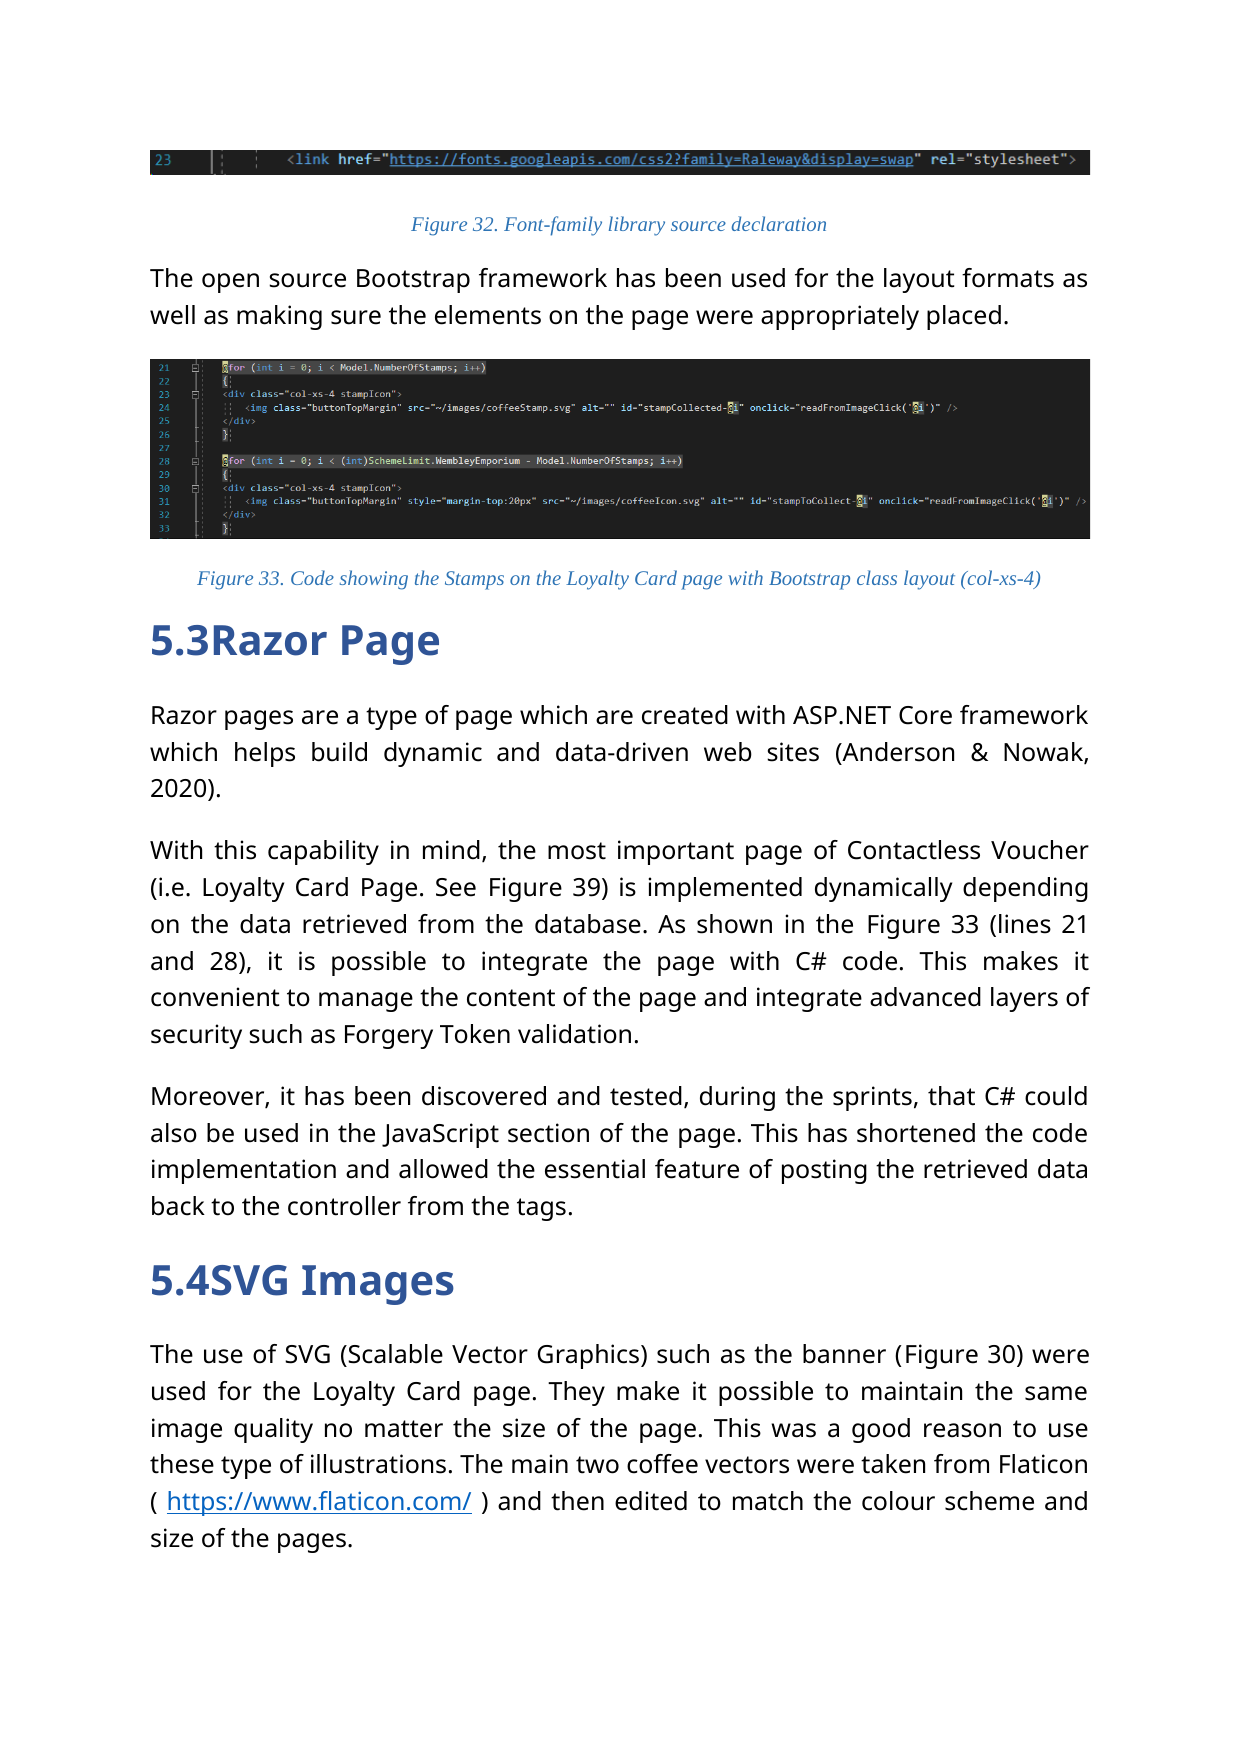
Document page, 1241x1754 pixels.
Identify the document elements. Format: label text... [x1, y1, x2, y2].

subtitle SVG Images [150, 1251, 1090, 1307]
text Figure . Font-family library source declaration [150, 212, 1090, 236]
text The open source Bootstrap framework has been used for the layout formats as well as making sure the elements on the page were appropriately placed. [150, 261, 1090, 332]
text With this capability in mind, the most important page of Contactless Voucher (i.e. Loyalty Card Page. See Figure 38) is implemented dynamically depending on the data retrieved from the database. As shown in the Figure 32 (lines 21 and 28), it is possible to integrate the page with C# code. This makes it convenient to manage the content of the page and integrate advanced layers of security such as Forgery Token validation. [150, 833, 1090, 1051]
picture [150, 150, 1091, 175]
subtitle Razor Page [150, 611, 1090, 668]
text Moreover, it has been discovered and tested, during the sprints, that C# could also be used in the JavaScript section of the page. This has shortened the code implementation and allowed the essential feature of posting the retrieved data back to the controller from the tags. [150, 1078, 1090, 1223]
text Razor pages are a type of page which are created with ASP.NET Core framework which helps build dynamic and data-driven web sites . [150, 697, 1090, 805]
text The use of SVG (Scalable Vector Graphics) such as the banner (Figure 30) were used for the Loyalty Card page. They make it possible to maintain the same image quality no matter the size of the page. This was a good reason to use these type of illustrations. The main two coffee vectors were taken from Flaticon ( https://www.flaticon.com/ ) and then edited to match the colour scheme and size of the pages. [150, 1337, 1090, 1555]
text Figure . Code showing the Stamps on the Loyalty Card page with Bootstrap class layout (col-xs-4) [150, 566, 1090, 590]
picture [150, 359, 1091, 539]
